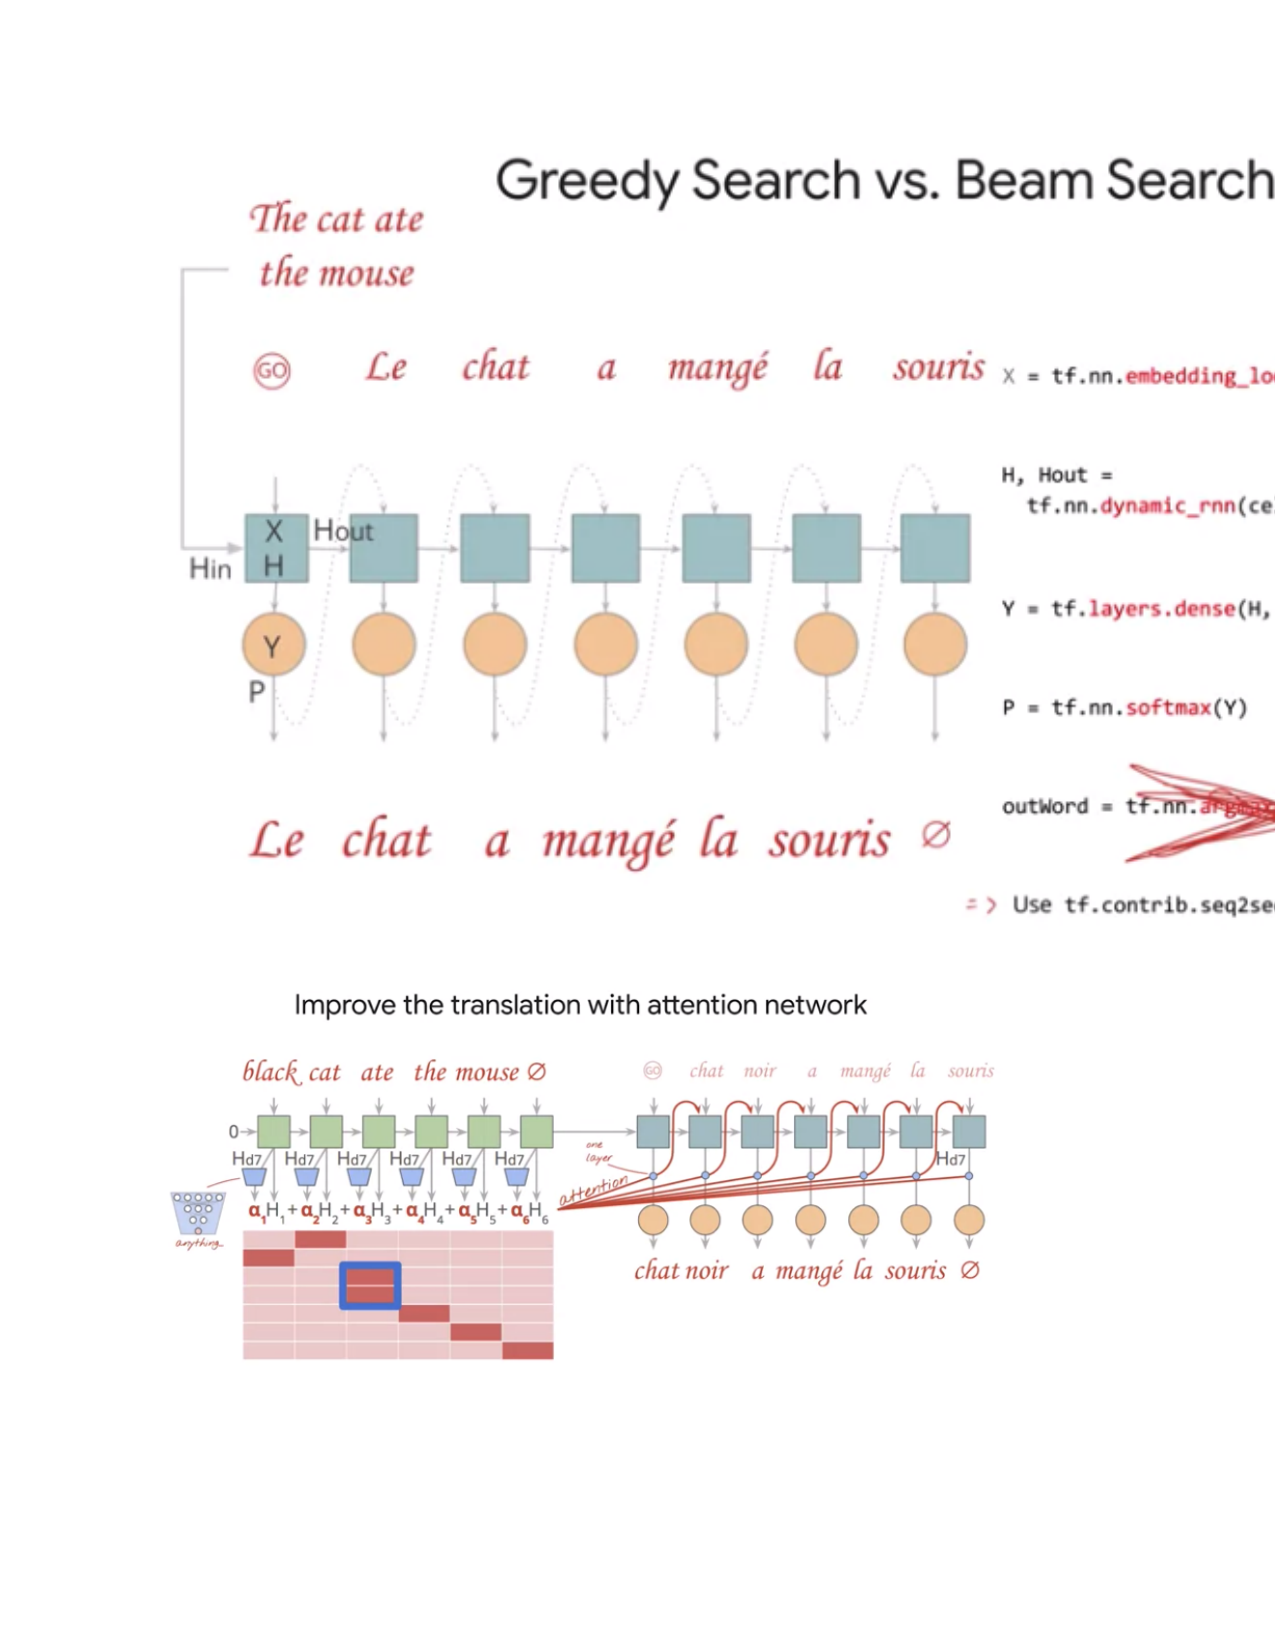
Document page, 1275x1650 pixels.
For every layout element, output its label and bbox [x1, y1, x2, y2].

picture [150, 975, 1021, 1403]
picture [150, 150, 1275, 945]
